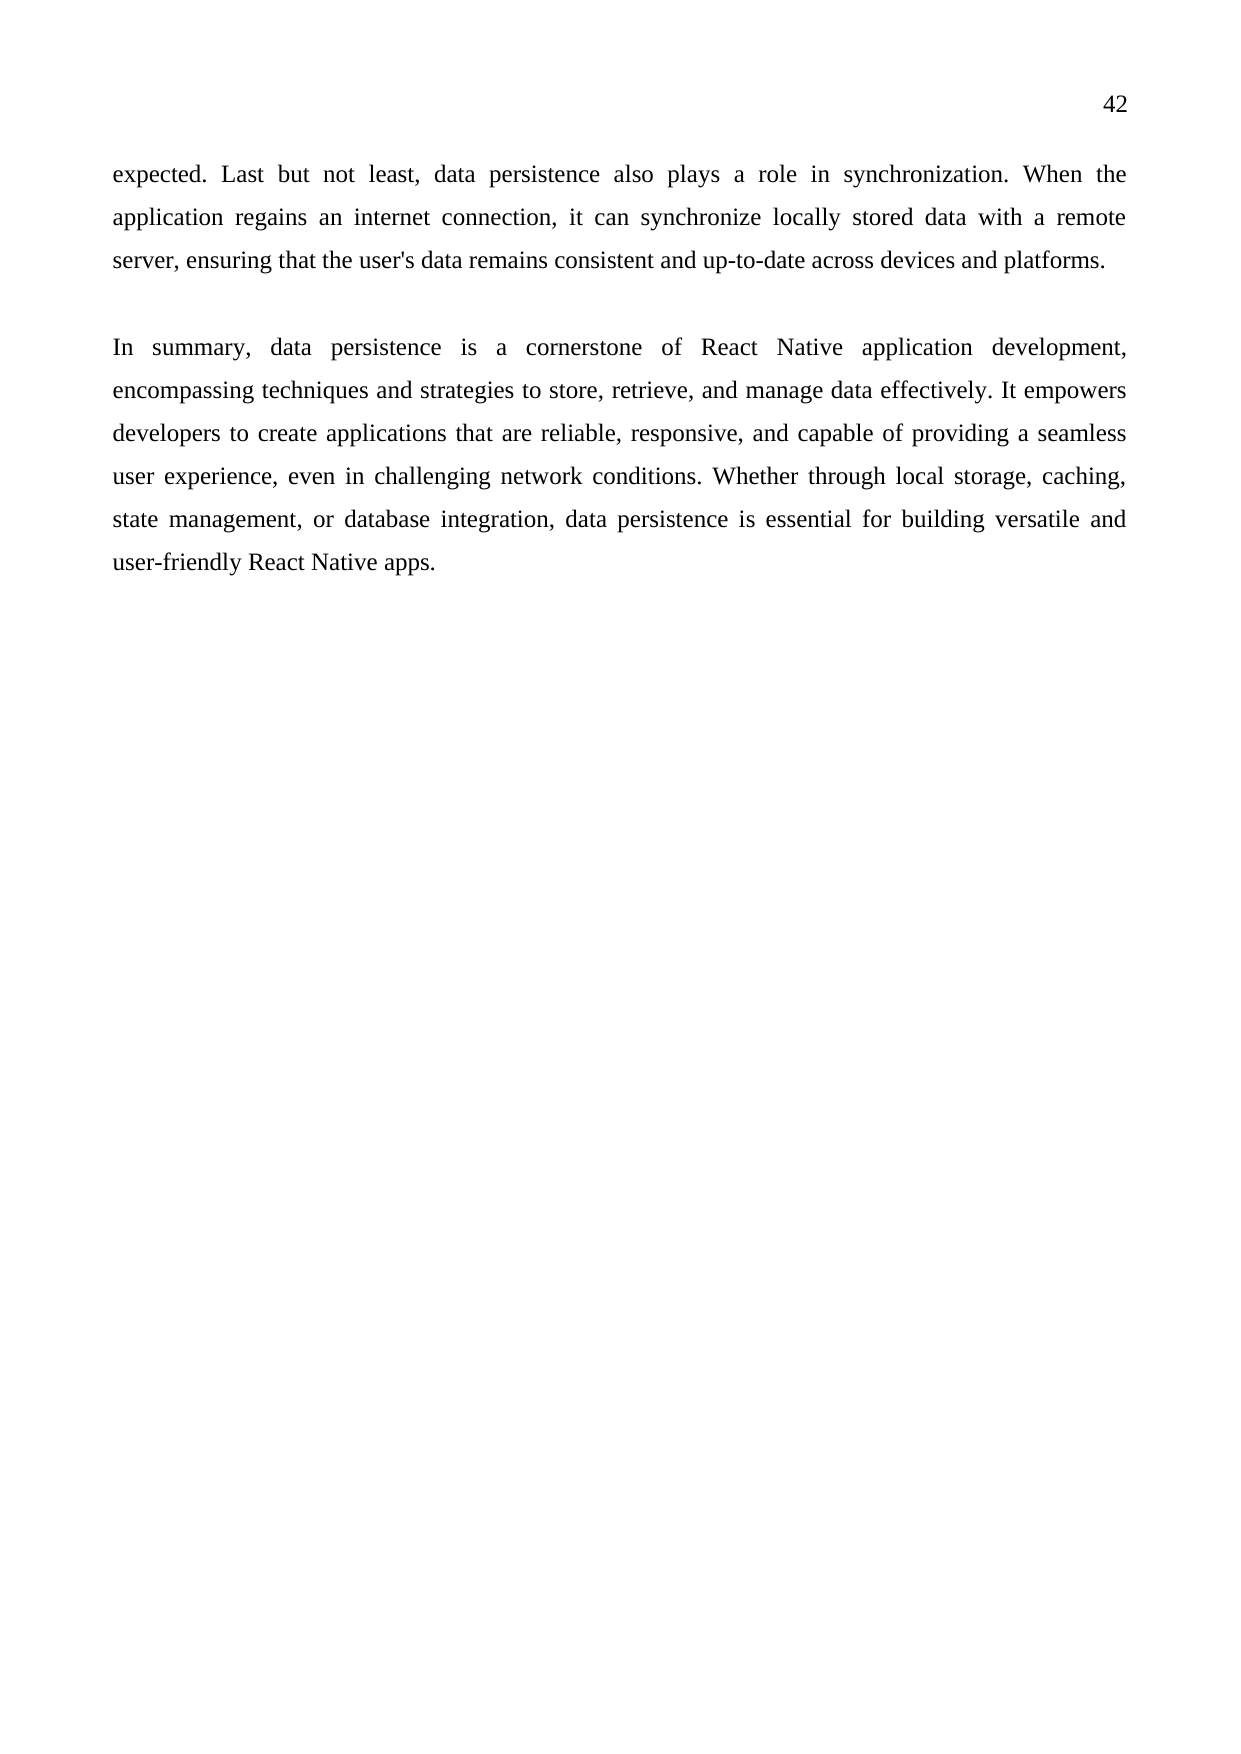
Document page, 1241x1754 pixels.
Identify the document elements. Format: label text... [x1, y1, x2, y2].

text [112, 159, 1128, 274]
text In summary, data persistence is a cornerstone of React Native application development, encompassing techniques and strategies to store, retrieve, and manage data effectively. It empowers developers to create applications that are reliable, responsive, and capable of providing a seamless user experience, even in challenging network conditions. Whether through local storage, caching, state management, or database integration, data persistence is essential for building versatile and user-friendly React Native apps. [112, 332, 1128, 576]
